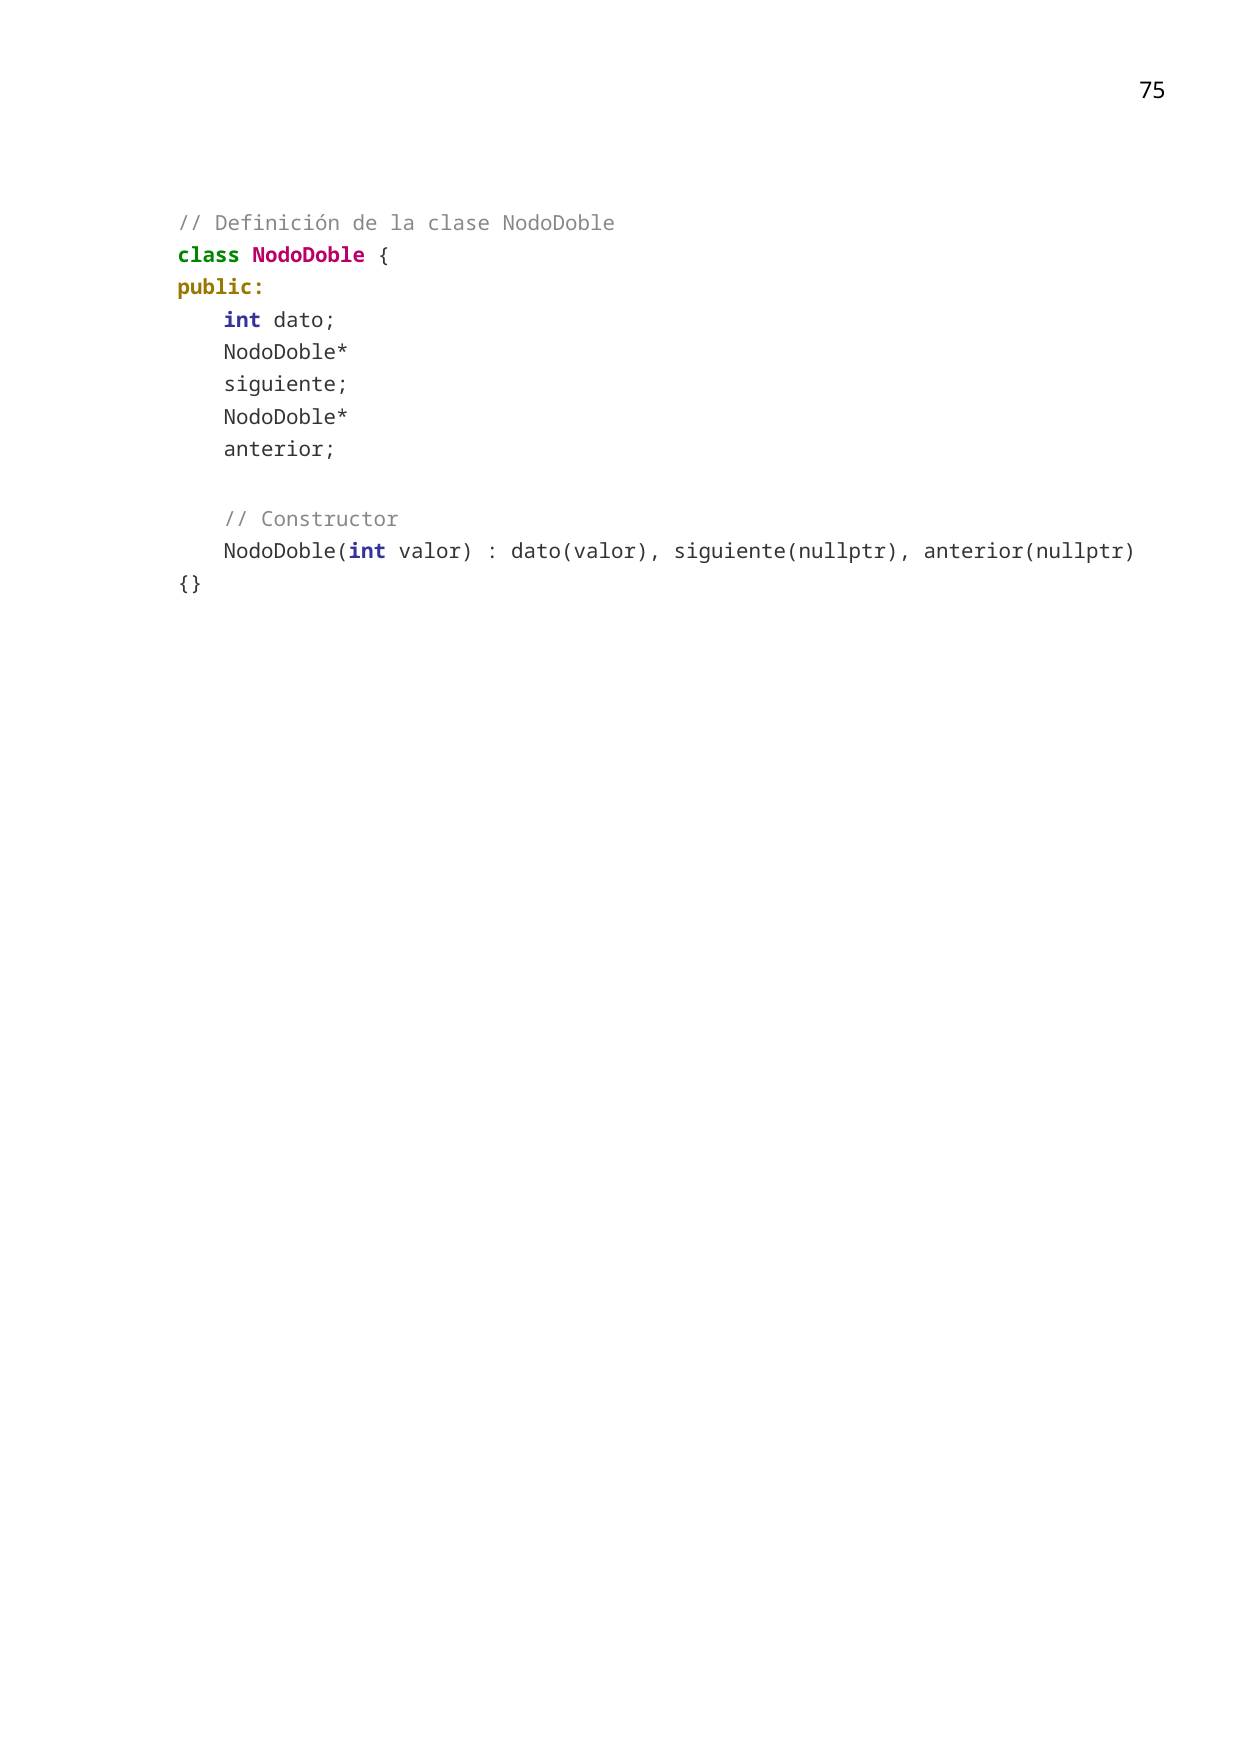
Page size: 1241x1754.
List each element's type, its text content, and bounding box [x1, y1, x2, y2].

text NodoDoble(int valor) : dato(valor), siguiente(nullptr), anterior(nullptr) [223, 537, 1165, 565]
text public: [177, 272, 1165, 301]
text // Definición de la clase NodoDoble [177, 208, 1165, 237]
text class NodoDoble { [177, 240, 1165, 269]
text {} [177, 568, 1165, 597]
text int dato; [223, 305, 1165, 333]
text NodoDoble* siguiente; NodoDoble* anterior; [223, 337, 464, 463]
text // Constructor [223, 504, 1165, 533]
